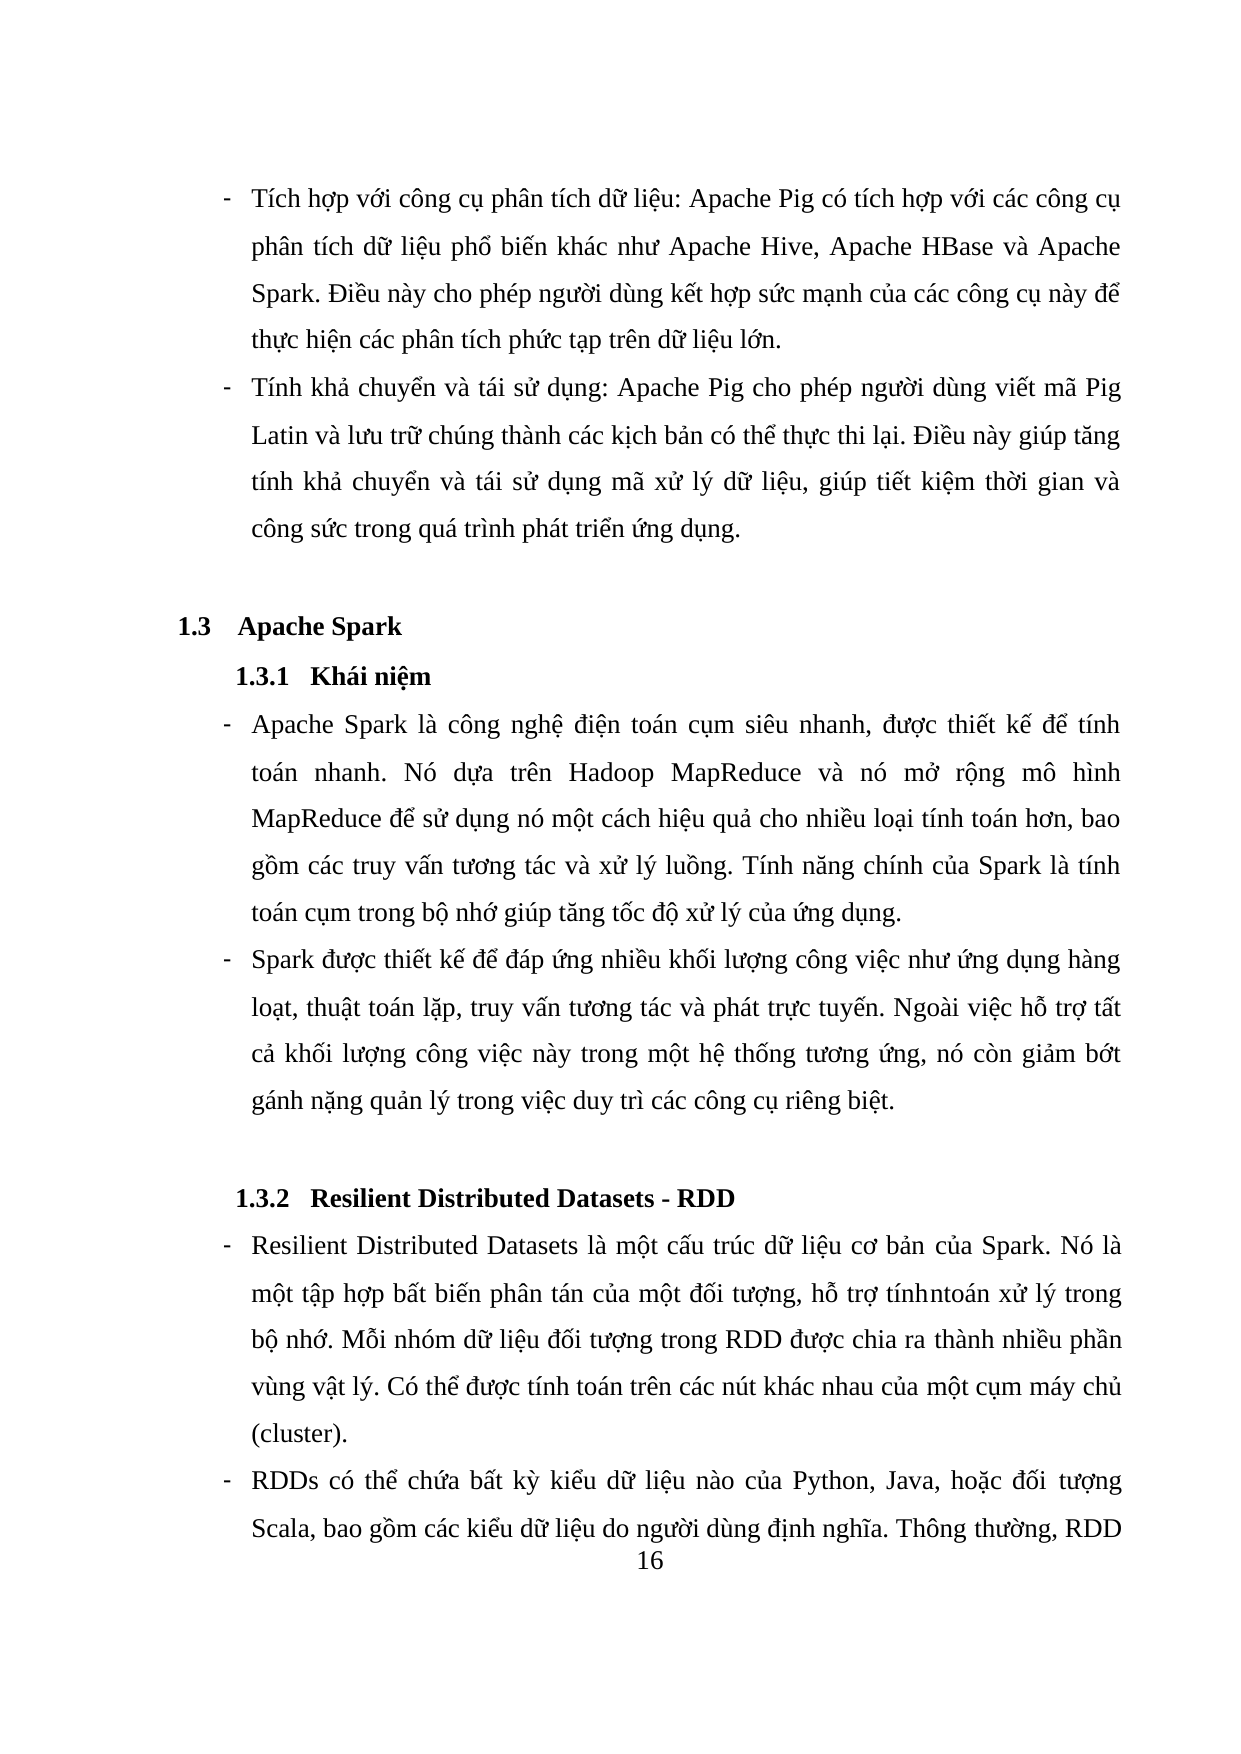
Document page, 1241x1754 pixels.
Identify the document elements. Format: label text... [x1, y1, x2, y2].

list Apache Spark là công nghệ điện toán cụm siêu nhanh, được thiết kế để tính toán nhanh. Nó dựa trên Hadoop MapReduce và nó mở rộng mô hình MapReduce để sử dụng nó một cách hiệu quả cho nhiều loại tính toán hơn, bao gồm các truy vấn tương tác và xử lý luồng. Tính năng chính của Spark là tính toán cụm trong bộ nhớ giúp tăng tốc độ xử lý của ứng dụng. [223, 707, 1122, 927]
list Spark được thiết kế để đáp ứng nhiều khối lượng công việc như ứng dụng hàng loạt, thuật toán lặp, truy vấn tương tác và phát trực tuyến. Ngoài việc hỗ trợ tất cả khối lượng công việc này trong một hệ thống tương ứng, nó còn giảm bớt gánh nặng quản lý trong việc duy trì các công cụ riêng biệt. [223, 942, 1122, 1115]
subtitle Apache Spark [177, 609, 1122, 641]
subtitle Khái niệm [235, 660, 1122, 692]
list Resilient Distributed Datasets là một cấu trúc dữ liệu cơ bản của Spark. Nó là một tập hợp bất biến phân tán của một đối tượng, hỗ trợ tínhntoán xử lý trong bộ nhớ. Mỗi nhóm dữ liệu đối tượng trong RDD được chia ra thành nhiều phần vùng vật lý. Có thể được tính toán trên các nút khác nhau của một cụm máy chủ (cluster). [223, 1228, 1122, 1448]
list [223, 1463, 1122, 1543]
list Tính khả chuyển và tái sử dụng: Apache Pig cho phép người dùng viết mã Pig Latin và lưu trữ chúng thành các kịch bản có thể thực thi lại. Điều này giúp tăng tính khả chuyển và tái sử dụng mã xử lý dữ liệu, giúp tiết kiệm thời gian và công sức trong quá trình phát triển ứng dụng. [223, 370, 1122, 543]
list Tích hợp với công cụ phân tích dữ liệu: Apache Pig có tích hợp với các công cụ phân tích dữ liệu phổ biến khác như Apache Hive, Apache HBase và Apache Spark. Điều này cho phép người dùng kết hợp sức mạnh của các công cụ này để thực hiện các phân tích phức tạp trên dữ liệu lớn. [223, 182, 1122, 355]
subtitle Resilient Distributed Datasets - RDD [235, 1182, 1122, 1213]
